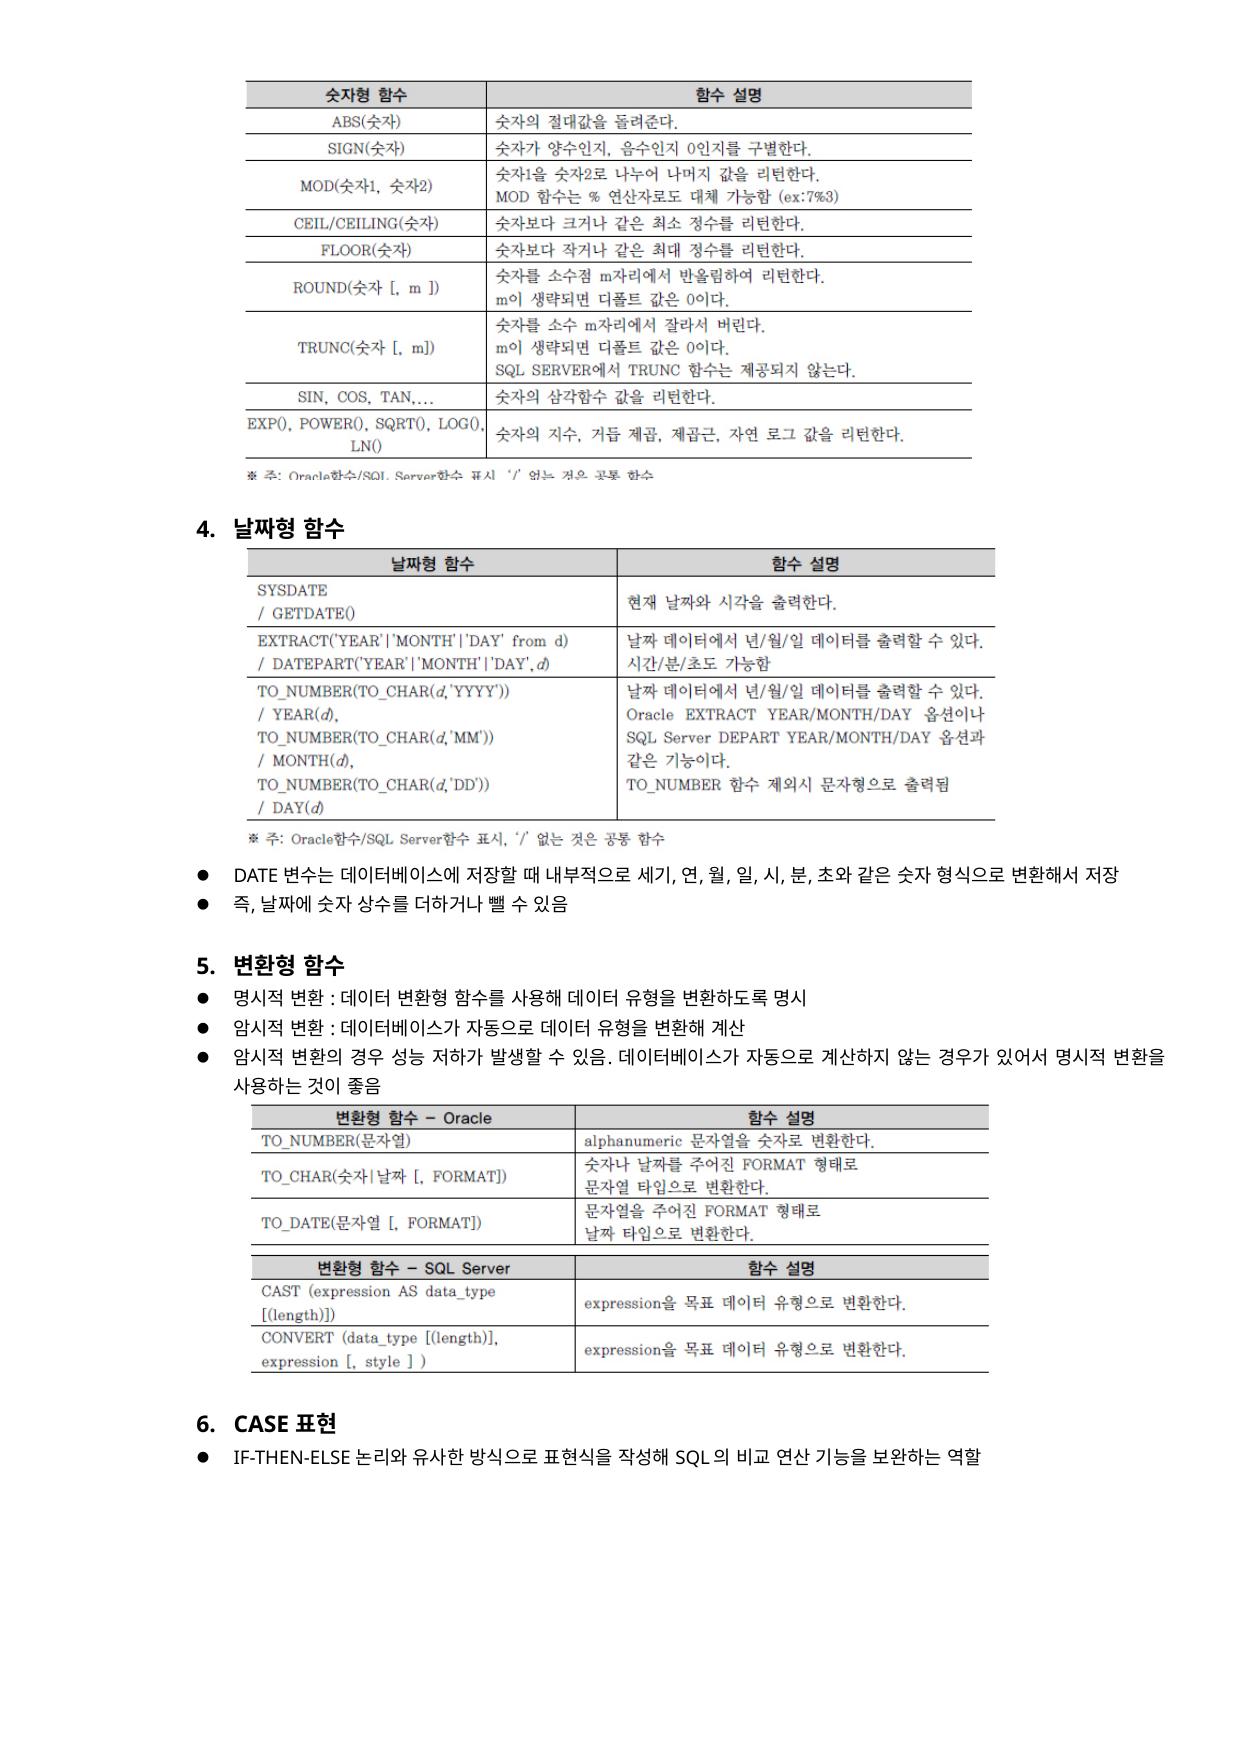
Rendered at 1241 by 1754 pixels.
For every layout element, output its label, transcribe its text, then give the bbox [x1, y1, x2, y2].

list 즉, 날짜에 숫자 상수를 더하거나 뺄 수 있음 [196, 889, 1165, 917]
list 명시적 변환 : 데이터 변환형 함수를 사용해 데이터 유형을 변환하도록 명시 [196, 984, 1165, 1011]
list 변환형 함수 [196, 948, 1165, 981]
list 암시적 변환 : 데이터베이스가 자동으로 데이터 유형을 변환해 계산 [196, 1013, 1165, 1040]
list CASE 표현 [196, 1406, 1165, 1440]
picture [236, 546, 1004, 859]
list 암시적 변환의 경우 성능 저하가 발생할 수 있음. 데이터베이스가 자동으로 계산하지 않는 경우가 있어서 명시적 변환을 사용하는 것이 좋음 [196, 1042, 1165, 1099]
picture [236, 75, 1004, 480]
list IF-THEN-ELSE 논리와 유사한 방식으로 표현식을 작성해 SQL의 비교 연산 기능을 보완하는 역할 [196, 1442, 1165, 1469]
list DATE 변수는 데이터베이스에 저장할 때 내부적으로 세기, 연, 월, 일, 시, 분, 초와 같은 숫자 형식으로 변환해서 저장 [196, 860, 1165, 887]
picture [236, 1101, 1004, 1376]
list 날짜형 함수 [196, 511, 1165, 544]
